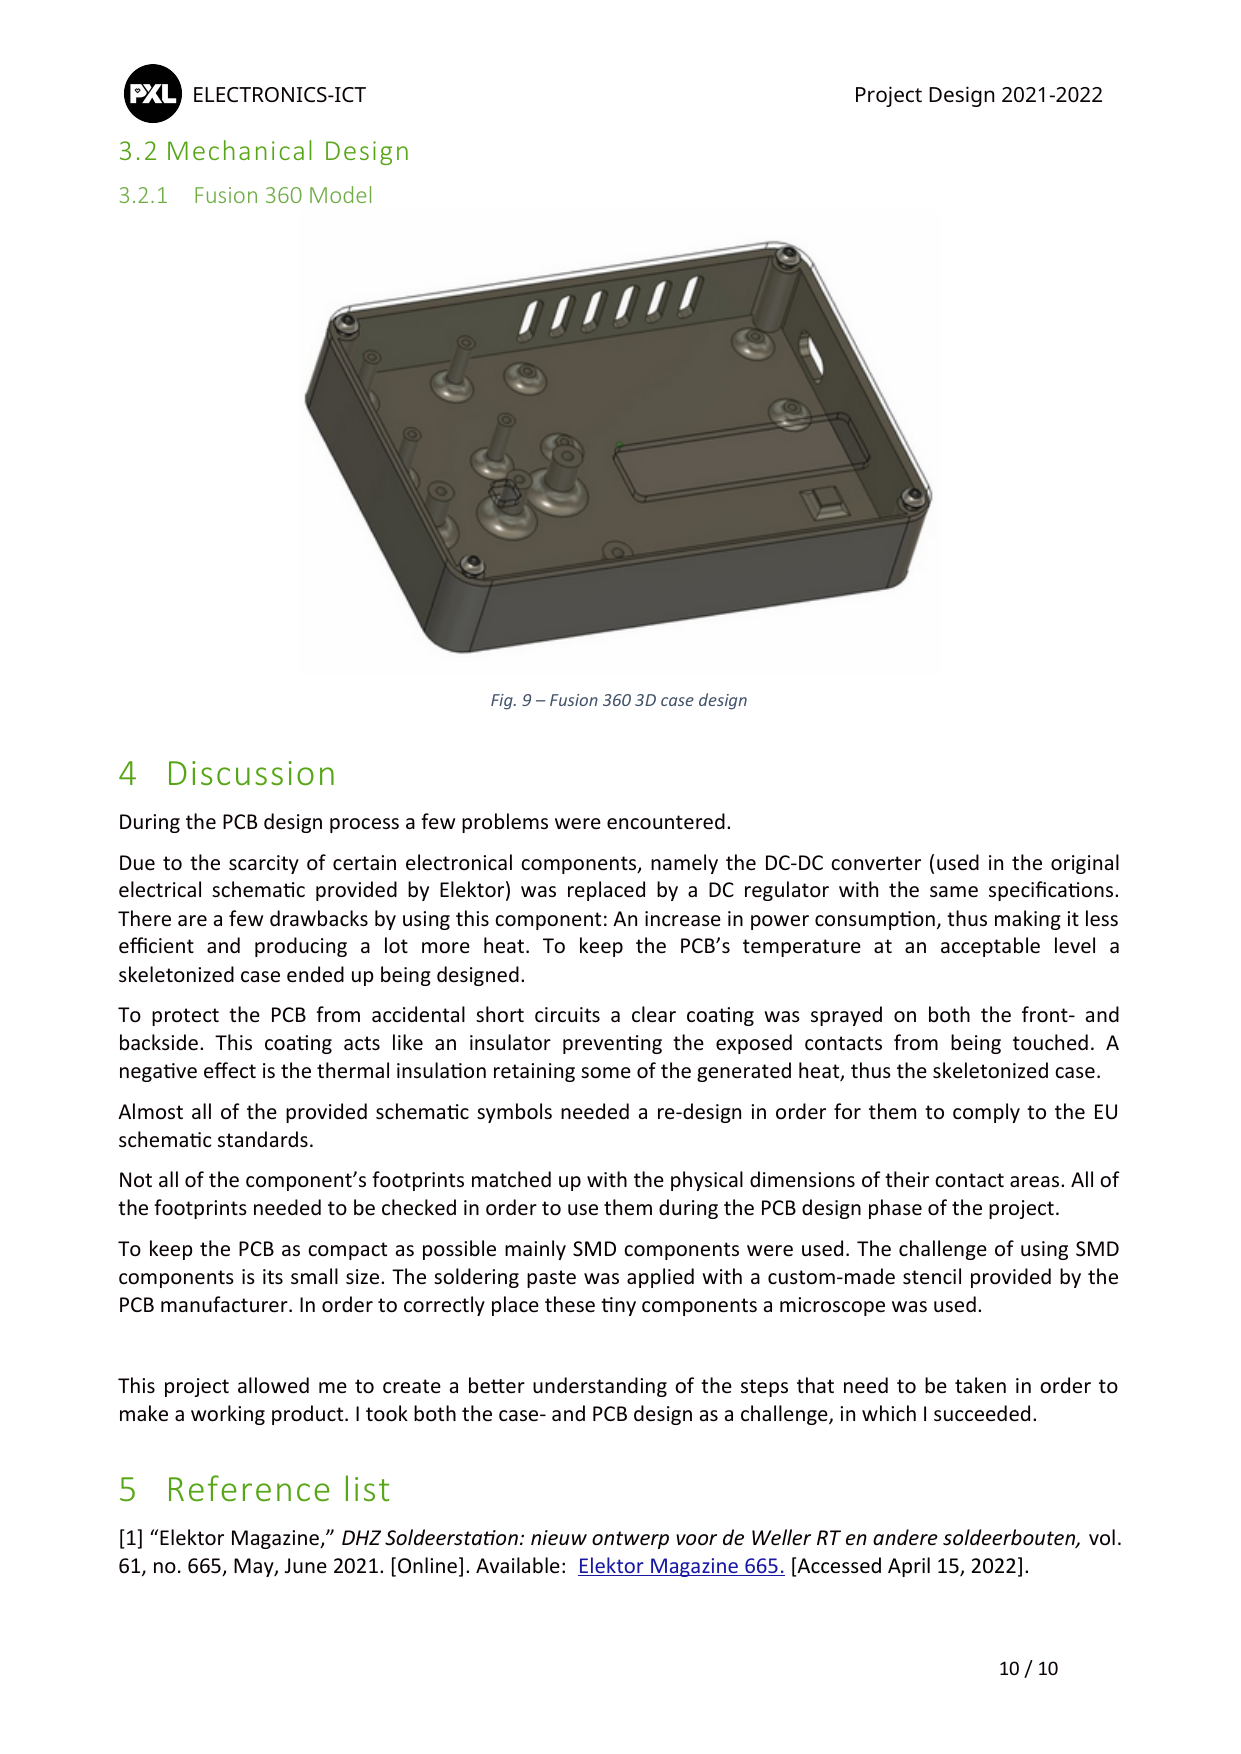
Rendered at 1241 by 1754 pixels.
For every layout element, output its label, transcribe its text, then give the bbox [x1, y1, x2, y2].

text To protect the PCB from accidental short circuits a clear coating was sprayed on both the front- and backside. This coating acts like an insulator preventing the exposed contacts from being touched. A negative effect is the thermal insulation retaining some of the generated heat, thus the skeletonized case. [118, 1000, 1122, 1084]
text Not all of the component’s footprints matched up with the physical dimensions of their contact areas. All of the footprints needed to be checked in order to use them during the PCB design phase of the project. [118, 1165, 1122, 1221]
subtitle Discussion [118, 749, 1122, 794]
text This project allowed me to create a better understanding of the steps that need to be taken in order to make a working product. I took both the case- and PCB design as a challenge, in which I succeeded. [118, 1371, 1122, 1427]
text Almost all of the provided schematic symbols needed a re-design in order for them to comply to the EU schematic standards. [118, 1097, 1122, 1153]
text Fig. 9 – Fusion 360 3D case design [118, 688, 1122, 711]
text Due to the scarcity of certain electronical components, namely the DC-DC converter (used in the original electrical schematic provided by Elektor) was replaced by a DC regulator with the same specifications. There are a few drawbacks by using this component: An increase in power consumption, thus making it less efficient and producing a lot more heat. To keep the PCB’s temperature at an acceptable level a skeletonized case ended up being designed. [118, 848, 1122, 988]
picture [118, 59, 188, 129]
subtitle Reference list [118, 1464, 1122, 1510]
subtitle Mechanical Design [118, 132, 1122, 167]
text [1] “Elektor Magazine,” DHZ Soldeerstation: nieuw ontwerp voor de Weller RT en andere soldeerbouten, vol. 61, no. 665, May, June 2021. [Online]. Available: Elektor Magazine 665. [Accessed April 15, 2022]. [118, 1523, 1122, 1579]
text During the PCB design process a few problems were encountered. [118, 807, 1122, 835]
text To keep the PCB as compact as possible mainly SMD components were used. The challenge of using SMD components is its small size. The soldering paste was applied with a custom-made stencil provided by the PCB manufacturer. In order to correctly place these tiny components a microscope was used. [118, 1234, 1122, 1318]
subtitle Fusion 360 Model [118, 180, 1122, 210]
picture [299, 210, 942, 676]
